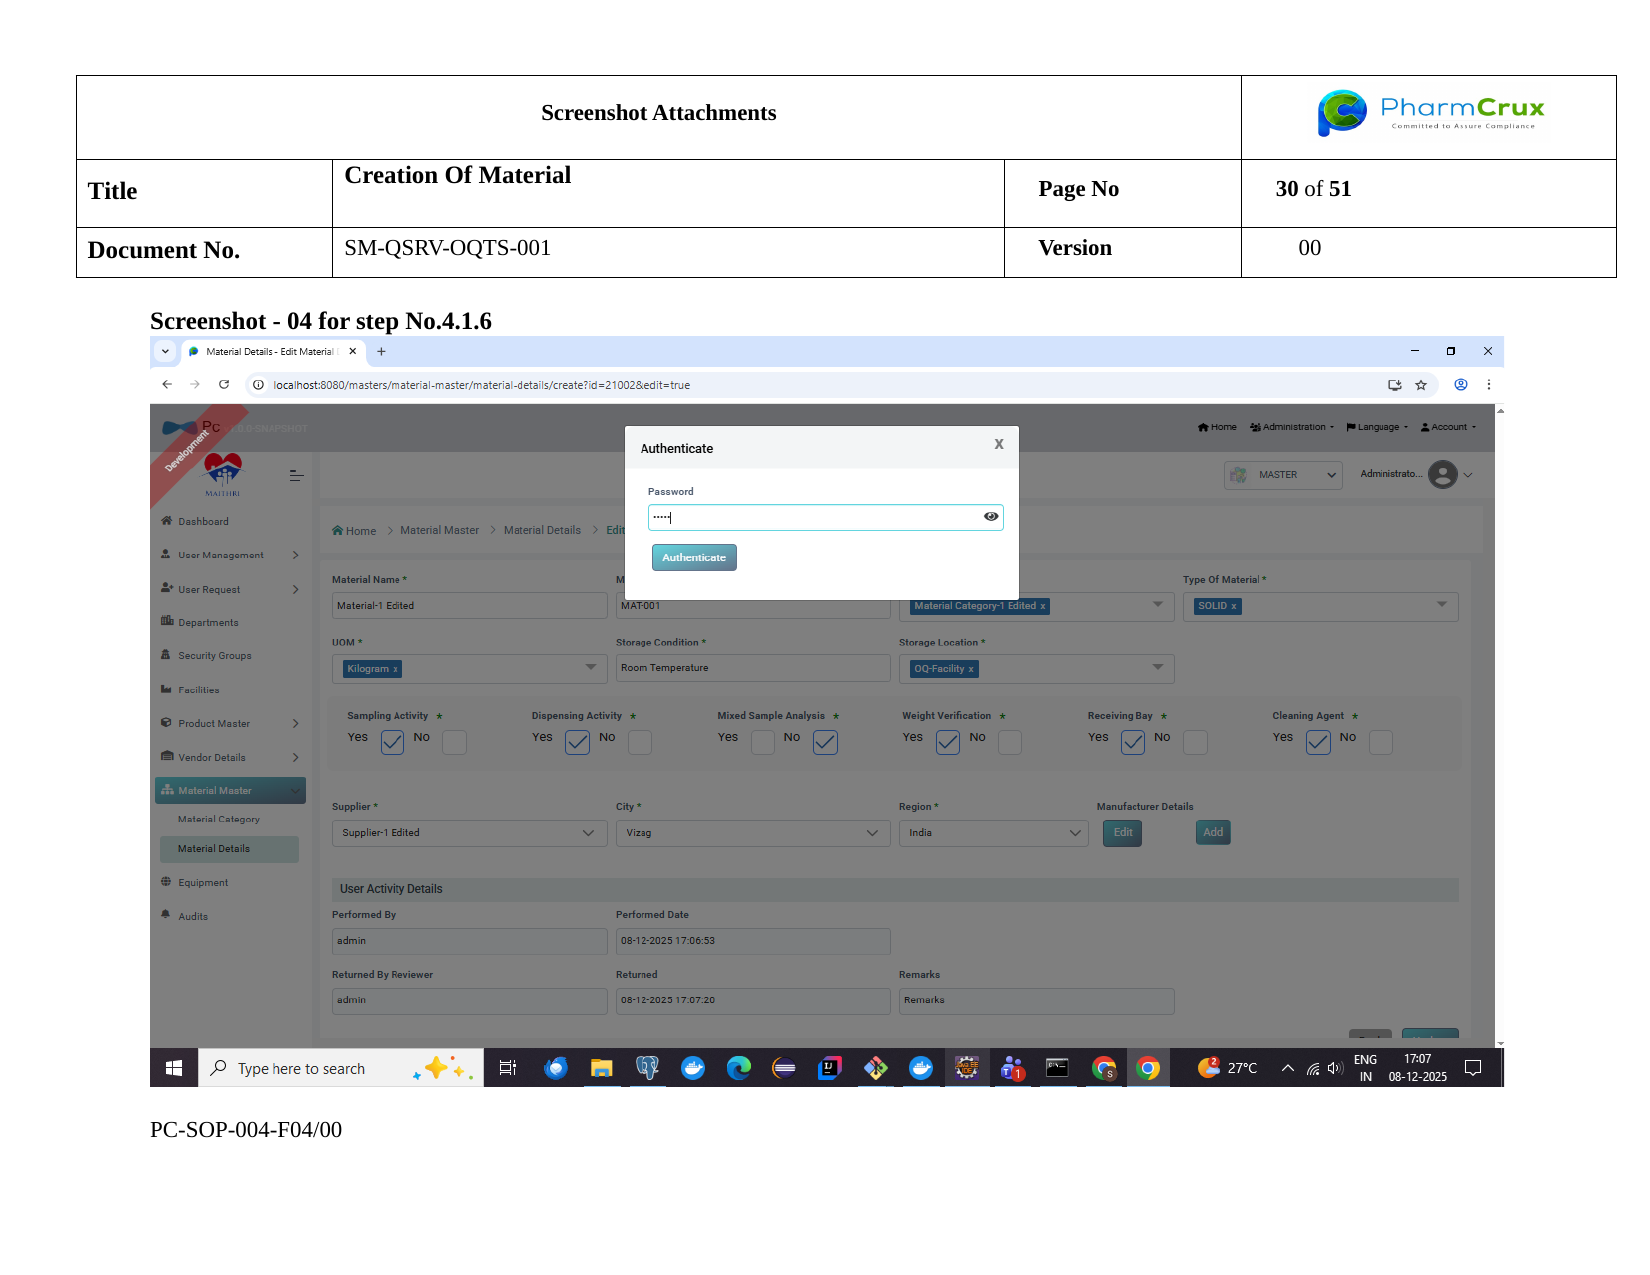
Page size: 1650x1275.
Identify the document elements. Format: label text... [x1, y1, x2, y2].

picture [1307, 82, 1551, 143]
text Screenshot - 04 for step No.4.1.6 [150, 306, 1500, 336]
picture [150, 336, 1505, 1087]
